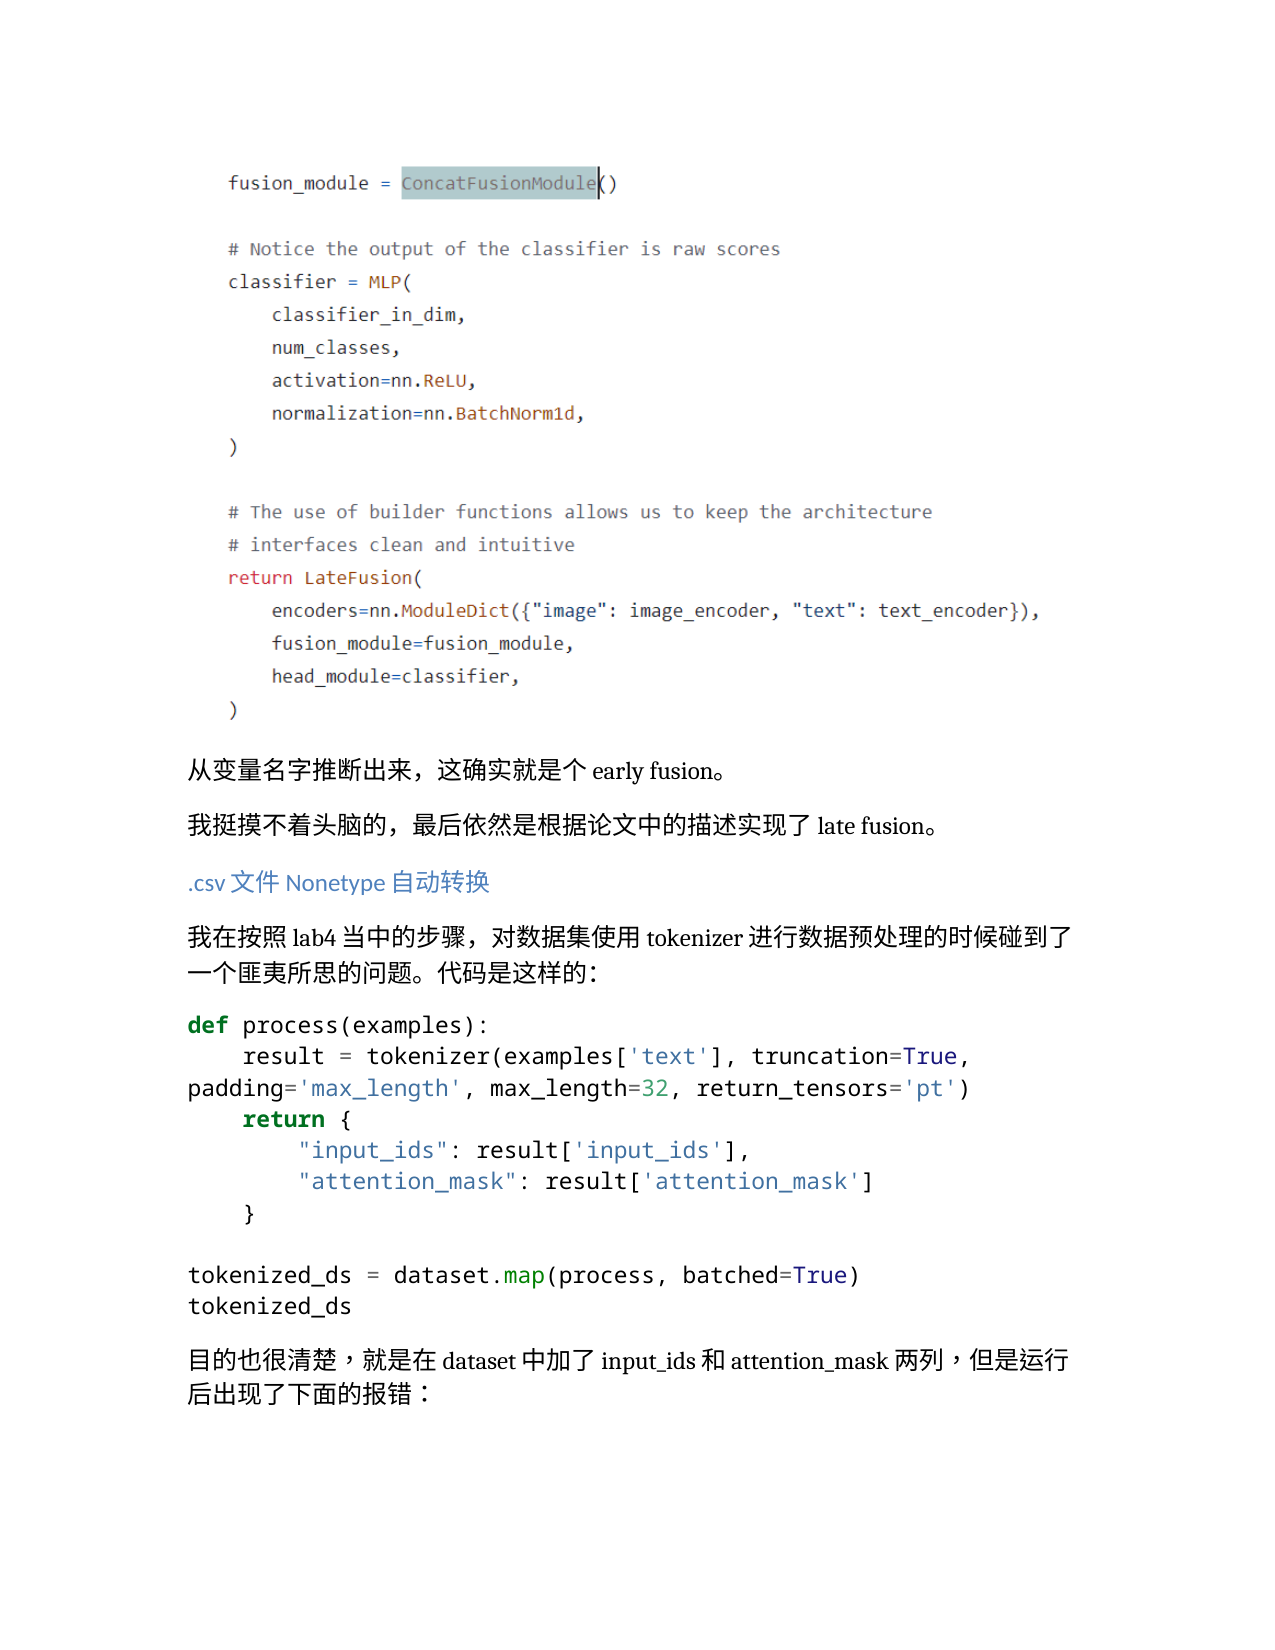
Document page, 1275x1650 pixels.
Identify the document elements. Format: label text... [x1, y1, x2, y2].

text 我在按照lab4当中的步骤，对数据集使用tokenizer进行数据预处理的时候碰到了一个匪夷所思的问题。代码是这样的： [187, 918, 1087, 990]
text 从变量名字推断出来，这确实就是个early fusion。 [187, 751, 1087, 787]
text 我挺摸不着头脑的，最后依然是根据论文中的描述实现了late fusion。 [187, 806, 1087, 842]
subtitle .csv文件Nonetype自动转换 [187, 863, 1087, 899]
picture [187, 150, 1063, 732]
text 目的也很清楚，就是在dataset中加了input_ids和attention_mask两列，但是运行后出现了下面的报错： [187, 1342, 1087, 1410]
text def process(examples): result = tokenizer(examples['text'], truncation=True, padding='max_length', max_length=32, return_tensors='pt') return { "input_ids": result['input_ids'], "attention_mask": result['attention_mask'] } tokenized_ds = dataset.map(process, batched=True) tokenized_ds [187, 1009, 1087, 1321]
